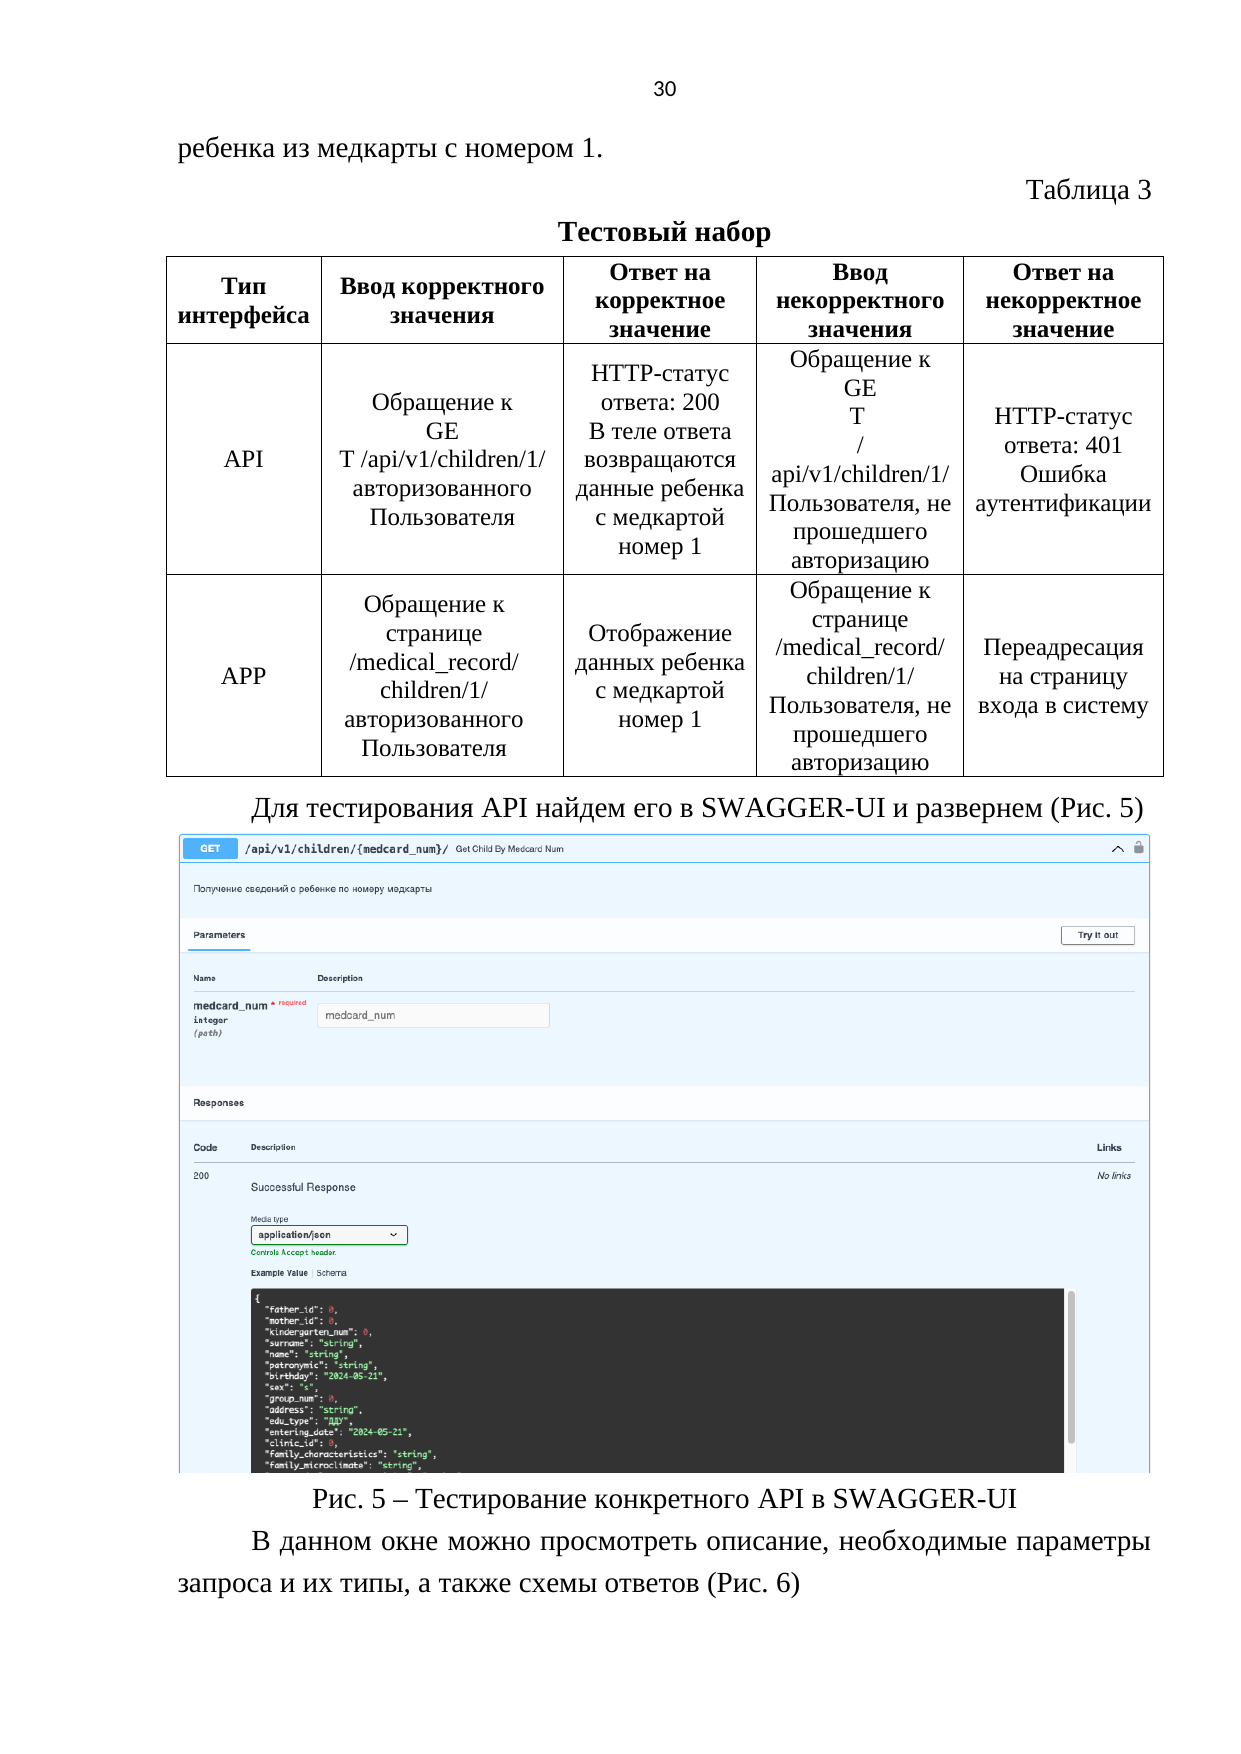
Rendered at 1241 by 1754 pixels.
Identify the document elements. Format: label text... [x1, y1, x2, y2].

text Для тестирования API найдем его в SWAGGER-UI и развернем (Рис. 5) [177, 790, 1152, 823]
table_cell Обращение к GET /api/v1/children/1/ авторизованного Пользователя [322, 344, 563, 574]
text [177, 130, 1152, 163]
table_header Ввод корректного значения [322, 257, 563, 343]
table_cell Переадресация на страницу входа в систему [964, 575, 1163, 776]
table_cell HTTP-cтатус ответа: 401 Ошибка аутентификации [964, 344, 1163, 574]
table_cell Обращение к странице /medical_record/ children/1/ Пользователя, не прошедшего авторизацию [757, 575, 963, 776]
table_cell Отображение данных ребенка с медкартой номер 1 [564, 575, 756, 776]
table_cell APP [167, 575, 321, 776]
table_header Ответ на корректное значение [564, 257, 756, 343]
table_cell Обращение к GET /api/v1/children/1/ Пользователя, не прошедшего авторизацию [757, 344, 963, 574]
text В данном окне можно просмотреть описание, необходимые параметры запроса и их типы, а также схемы ответов (Рис. 6) [177, 1523, 1152, 1598]
table_header Тип интерфейса [167, 257, 321, 343]
table_cell HTTP-cтатус ответа: 200 В теле ответа возвращаются данные ребенка с медкартой номер 1 [564, 344, 756, 574]
text Тестовый набор [177, 214, 1152, 247]
text Рис. 5 – Тестирование конкретного API в SWAGGER-UI [177, 1473, 1152, 1514]
text Таблица 3 [177, 172, 1152, 205]
table_header Ввод некорректного значения [757, 257, 963, 343]
picture [177, 831, 1152, 1473]
table_cell Обращение к странице /medical_record/ children/1/ авторизованного Пользователя [322, 575, 563, 776]
table_cell API [167, 344, 321, 574]
table_header Ответ на некорректное значение [964, 257, 1163, 343]
